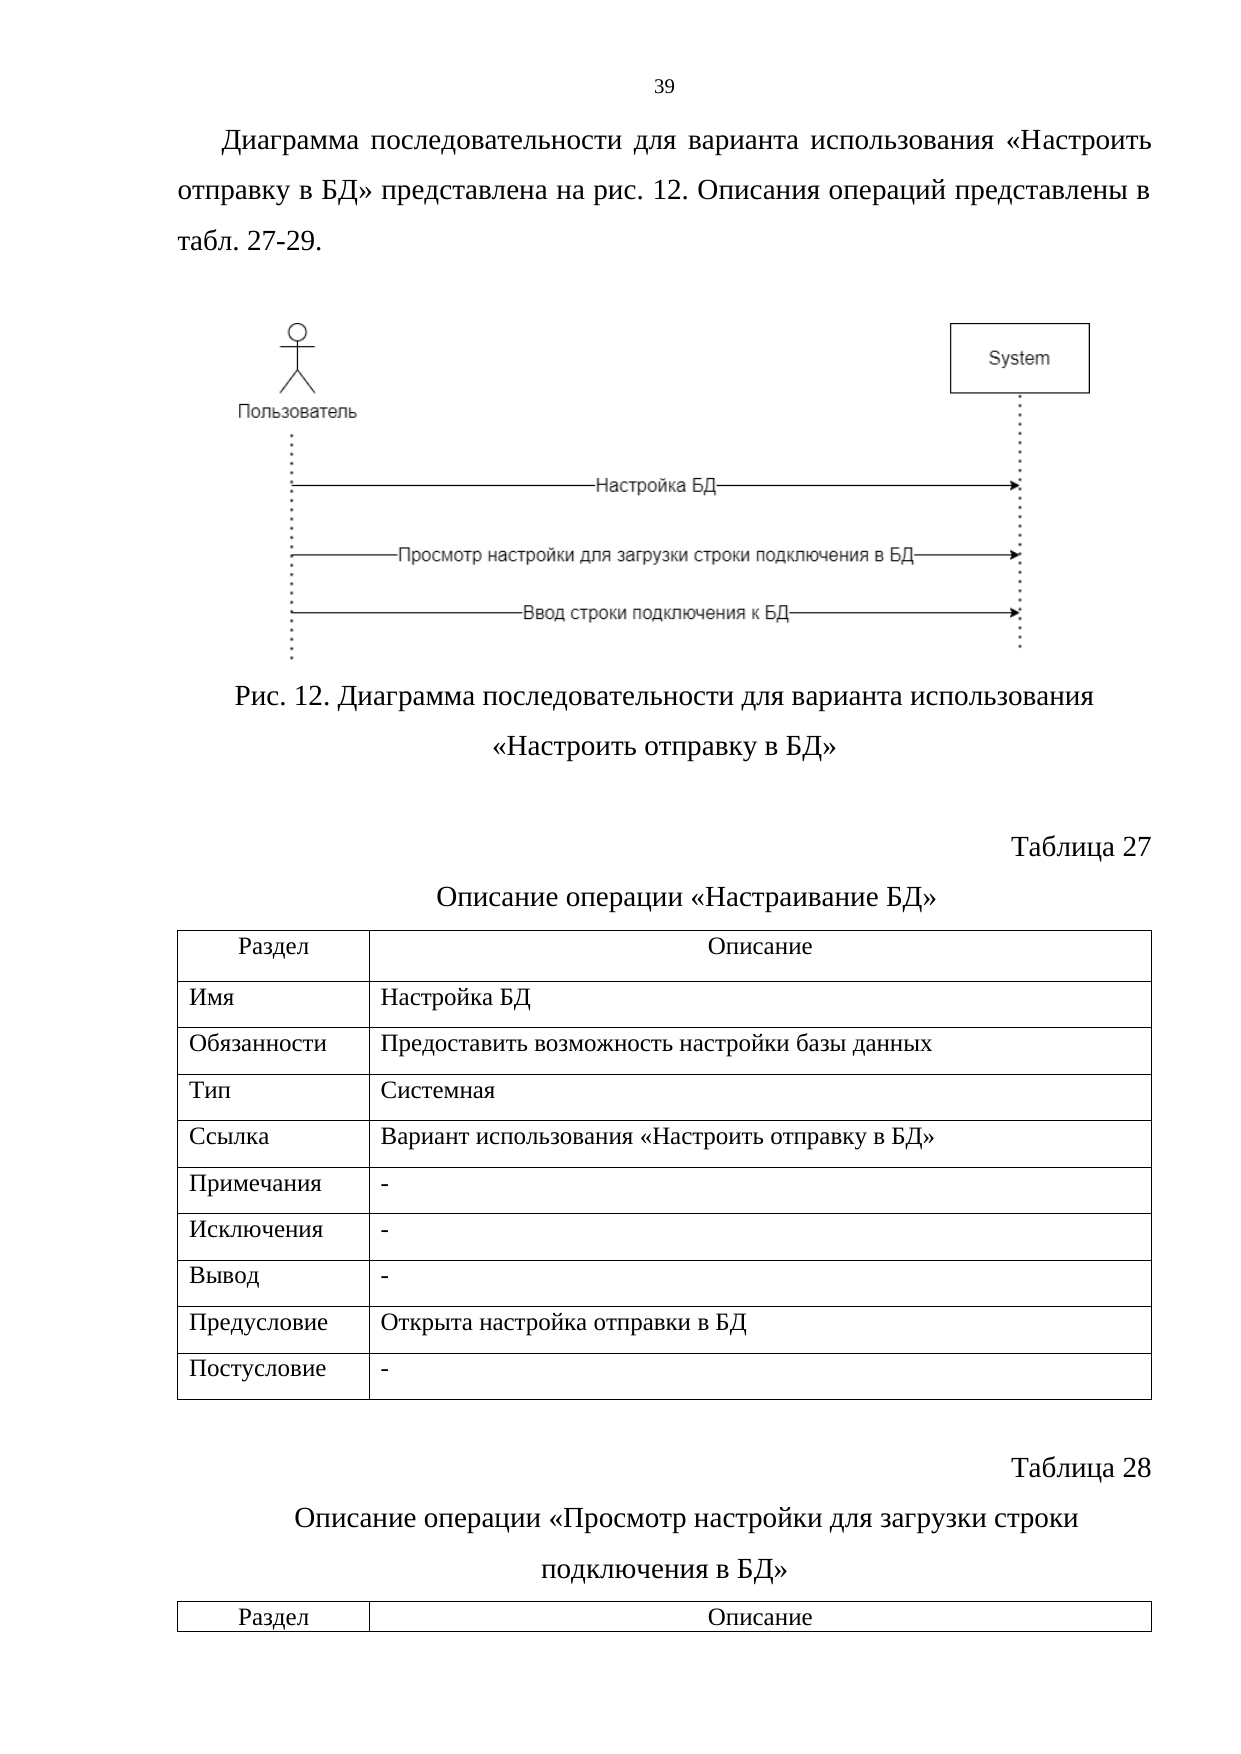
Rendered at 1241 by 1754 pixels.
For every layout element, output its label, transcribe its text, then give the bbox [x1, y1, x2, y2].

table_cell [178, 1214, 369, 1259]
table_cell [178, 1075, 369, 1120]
text Таблица 28 [177, 1450, 1152, 1484]
text Таблица 27 [177, 829, 1152, 863]
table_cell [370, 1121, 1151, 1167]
picture [238, 323, 1090, 662]
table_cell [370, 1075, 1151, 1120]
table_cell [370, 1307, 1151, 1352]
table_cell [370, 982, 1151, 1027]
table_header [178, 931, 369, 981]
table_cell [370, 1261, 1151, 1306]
text Описание операции «Настраивание БД» [177, 879, 1152, 913]
text Описание операции «Просмотр настройки для загрузки строки подключения в БД» [177, 1501, 1152, 1584]
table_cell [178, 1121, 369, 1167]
text Диаграмма последовательности для варианта использования «Настроить отправку в БД» представлена на рис. 12. Описания операций представлены в табл. 27-29. [177, 122, 1152, 256]
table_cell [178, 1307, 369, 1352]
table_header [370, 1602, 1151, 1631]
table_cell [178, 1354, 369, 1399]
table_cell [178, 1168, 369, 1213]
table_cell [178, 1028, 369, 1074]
text Рис. 12. Диаграмма последовательности для варианта использования «Настроить отправку в БД» [177, 678, 1152, 762]
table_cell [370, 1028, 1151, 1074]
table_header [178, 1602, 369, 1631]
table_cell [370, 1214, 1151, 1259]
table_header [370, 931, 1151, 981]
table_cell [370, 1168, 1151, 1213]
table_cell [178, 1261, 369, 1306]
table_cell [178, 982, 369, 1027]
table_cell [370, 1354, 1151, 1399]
